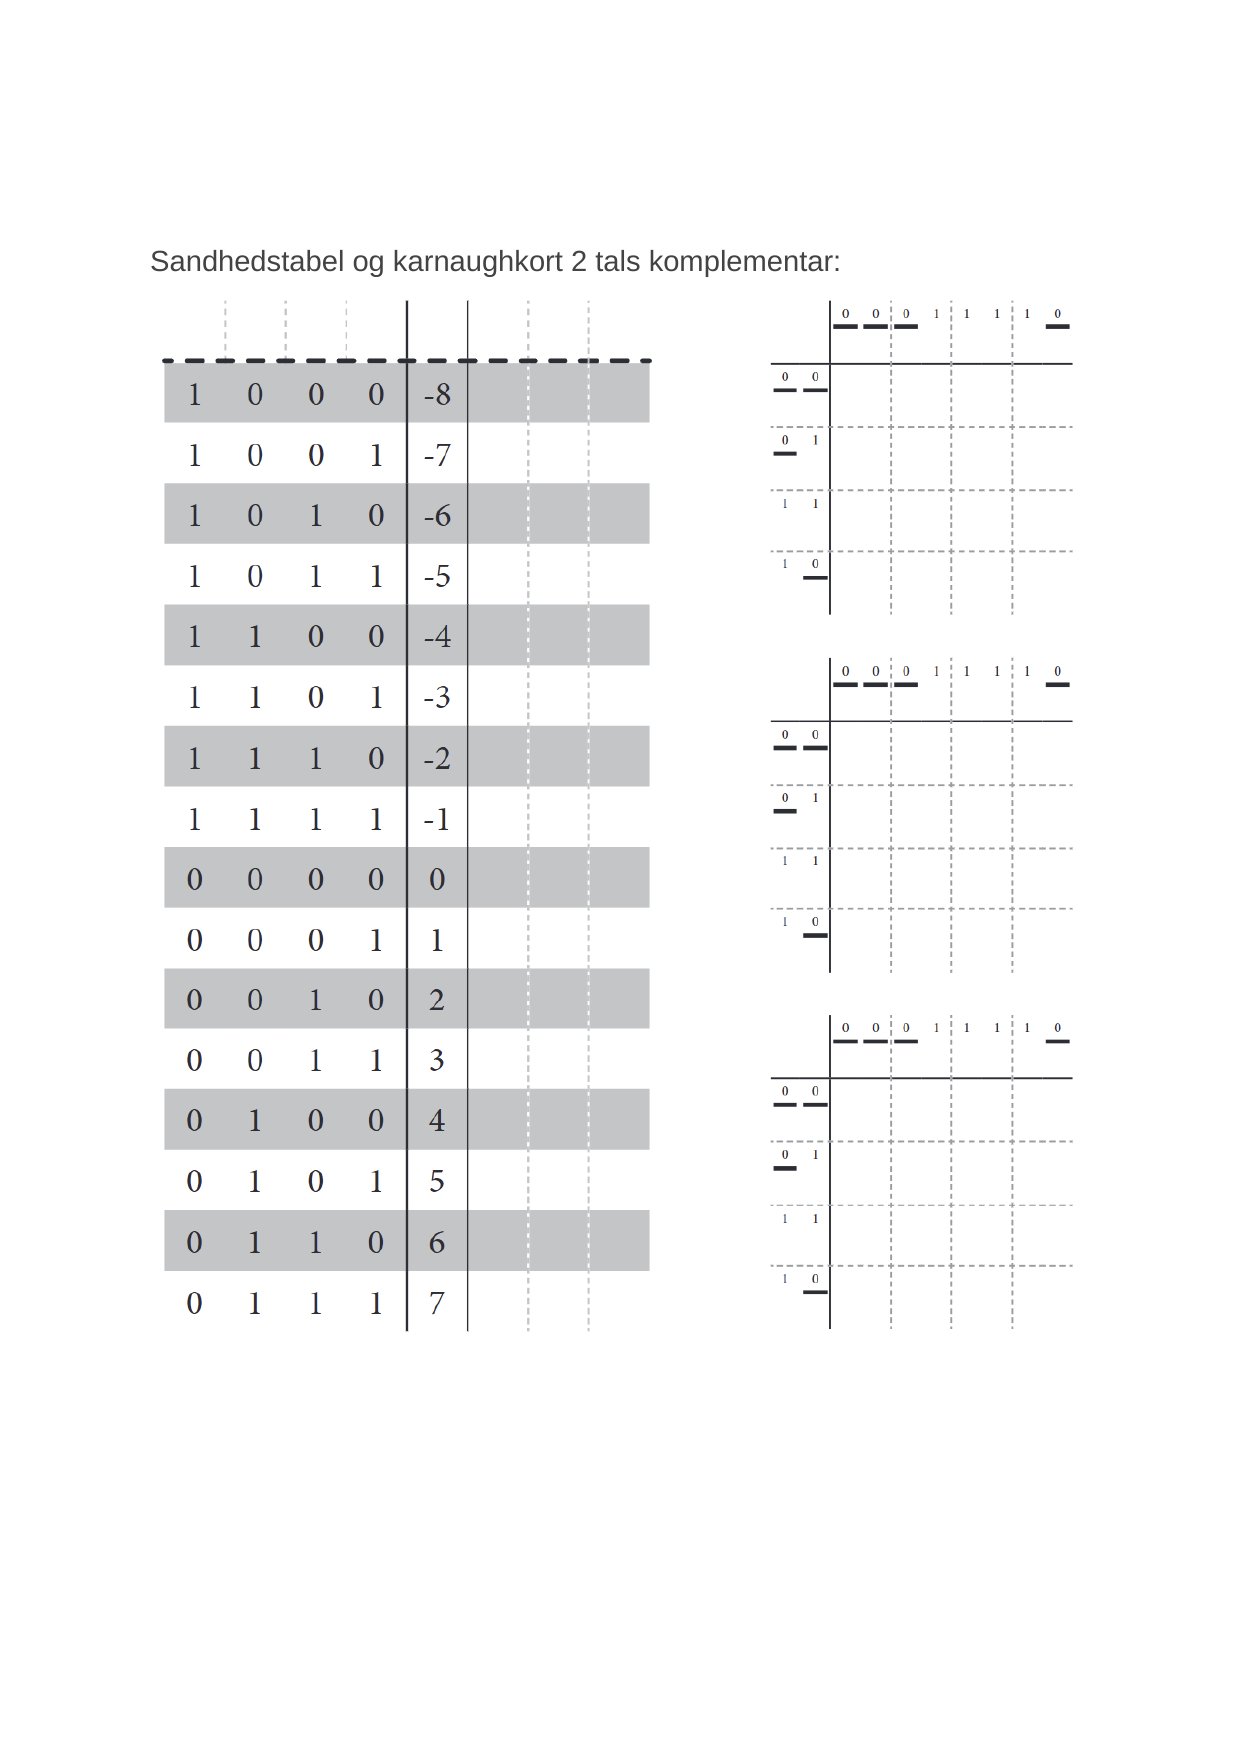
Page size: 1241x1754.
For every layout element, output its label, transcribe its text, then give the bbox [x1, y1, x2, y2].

subtitle Sandhedstabel og karnaughkort 2 tals komplementar: [150, 244, 1090, 277]
picture [150, 290, 1091, 1360]
